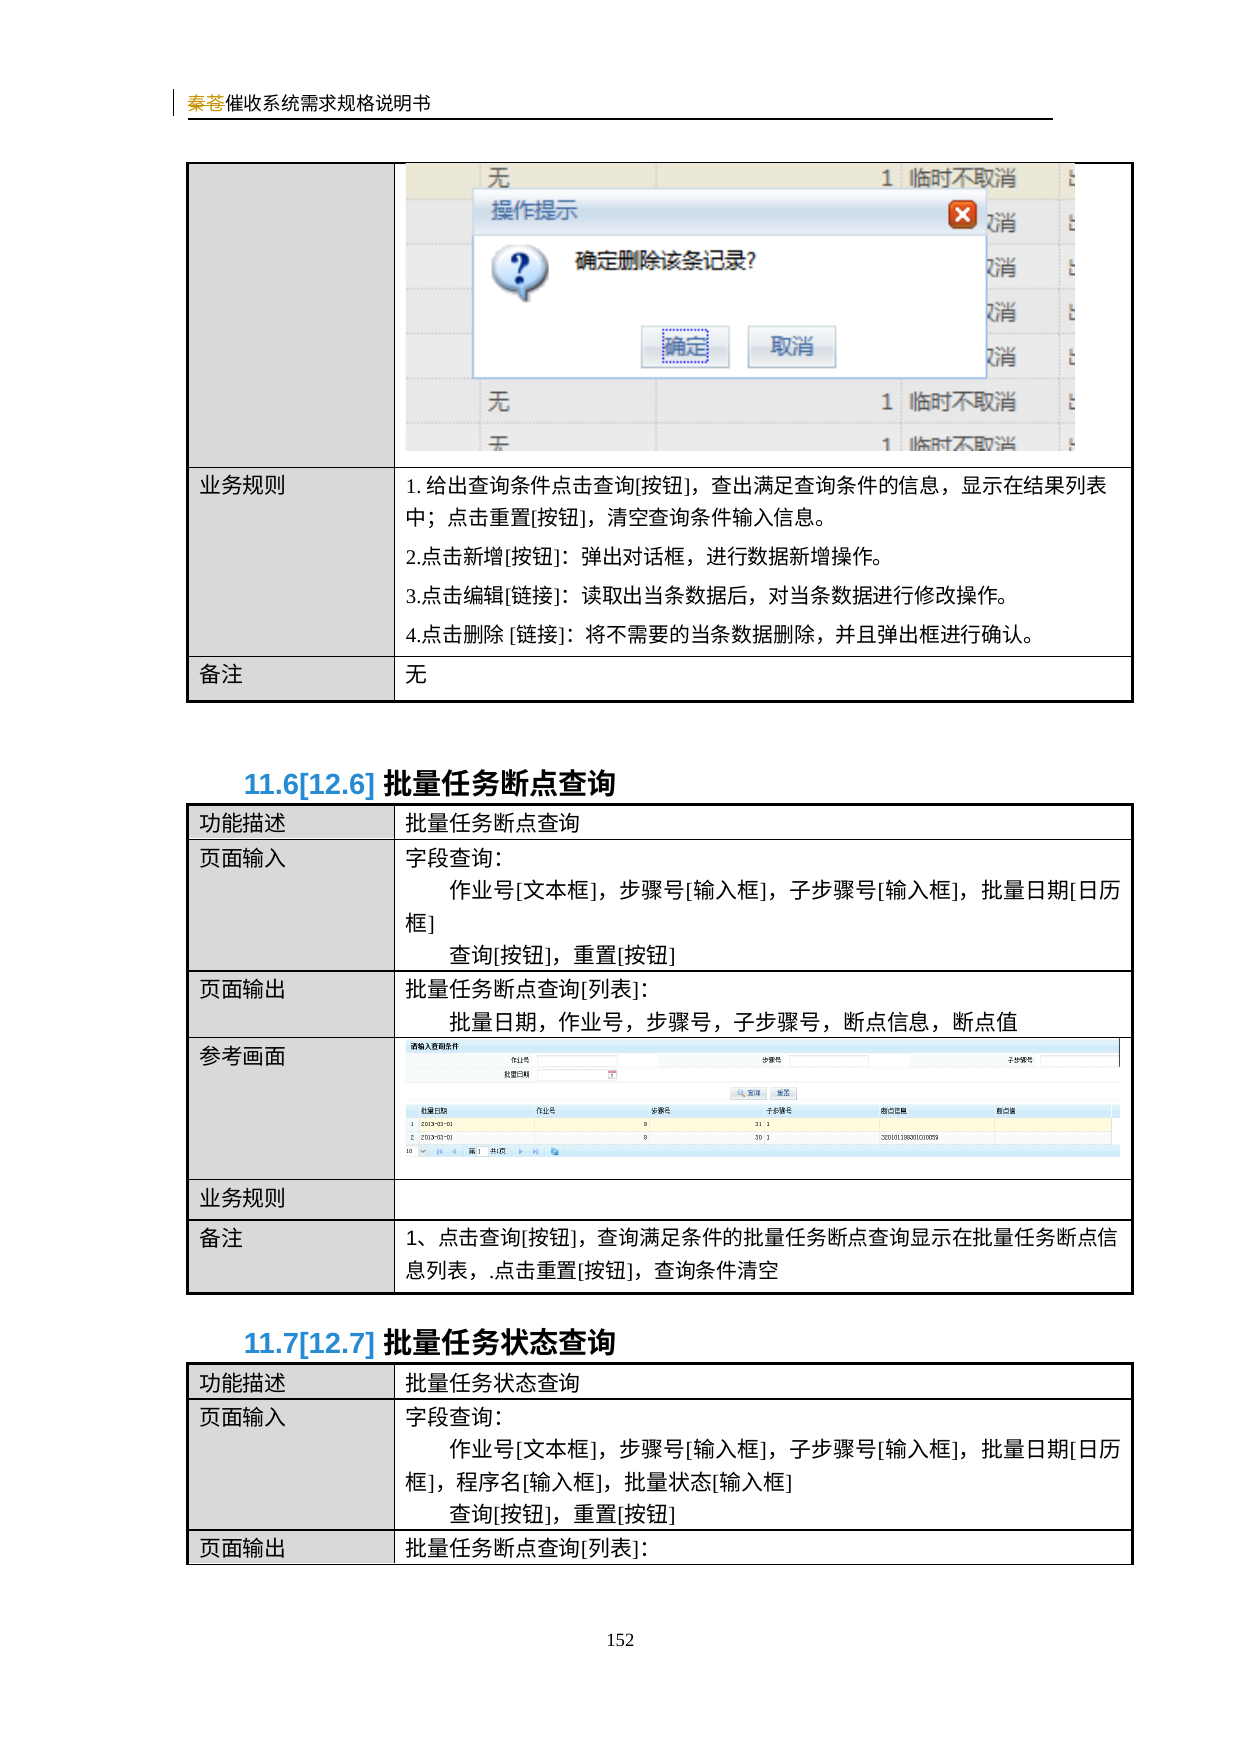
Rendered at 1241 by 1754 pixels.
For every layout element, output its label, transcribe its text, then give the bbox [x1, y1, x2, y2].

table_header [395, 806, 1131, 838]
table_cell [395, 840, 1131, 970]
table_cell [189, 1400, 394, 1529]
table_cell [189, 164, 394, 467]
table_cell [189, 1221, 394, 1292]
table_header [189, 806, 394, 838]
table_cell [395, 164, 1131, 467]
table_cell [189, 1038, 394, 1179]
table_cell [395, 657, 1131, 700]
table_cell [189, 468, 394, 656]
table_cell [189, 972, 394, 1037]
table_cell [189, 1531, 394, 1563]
subtitle 批量任务断点查询 [244, 761, 1053, 803]
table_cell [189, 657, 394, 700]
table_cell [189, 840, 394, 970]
subtitle 批量任务状态查询 [244, 1320, 1053, 1362]
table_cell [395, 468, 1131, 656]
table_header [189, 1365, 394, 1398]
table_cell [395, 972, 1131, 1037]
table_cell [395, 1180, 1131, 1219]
picture [405, 1038, 1120, 1157]
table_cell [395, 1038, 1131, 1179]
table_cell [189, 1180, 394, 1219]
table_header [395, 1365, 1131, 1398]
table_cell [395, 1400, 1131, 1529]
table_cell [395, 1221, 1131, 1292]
picture [405, 163, 1075, 451]
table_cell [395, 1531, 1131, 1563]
